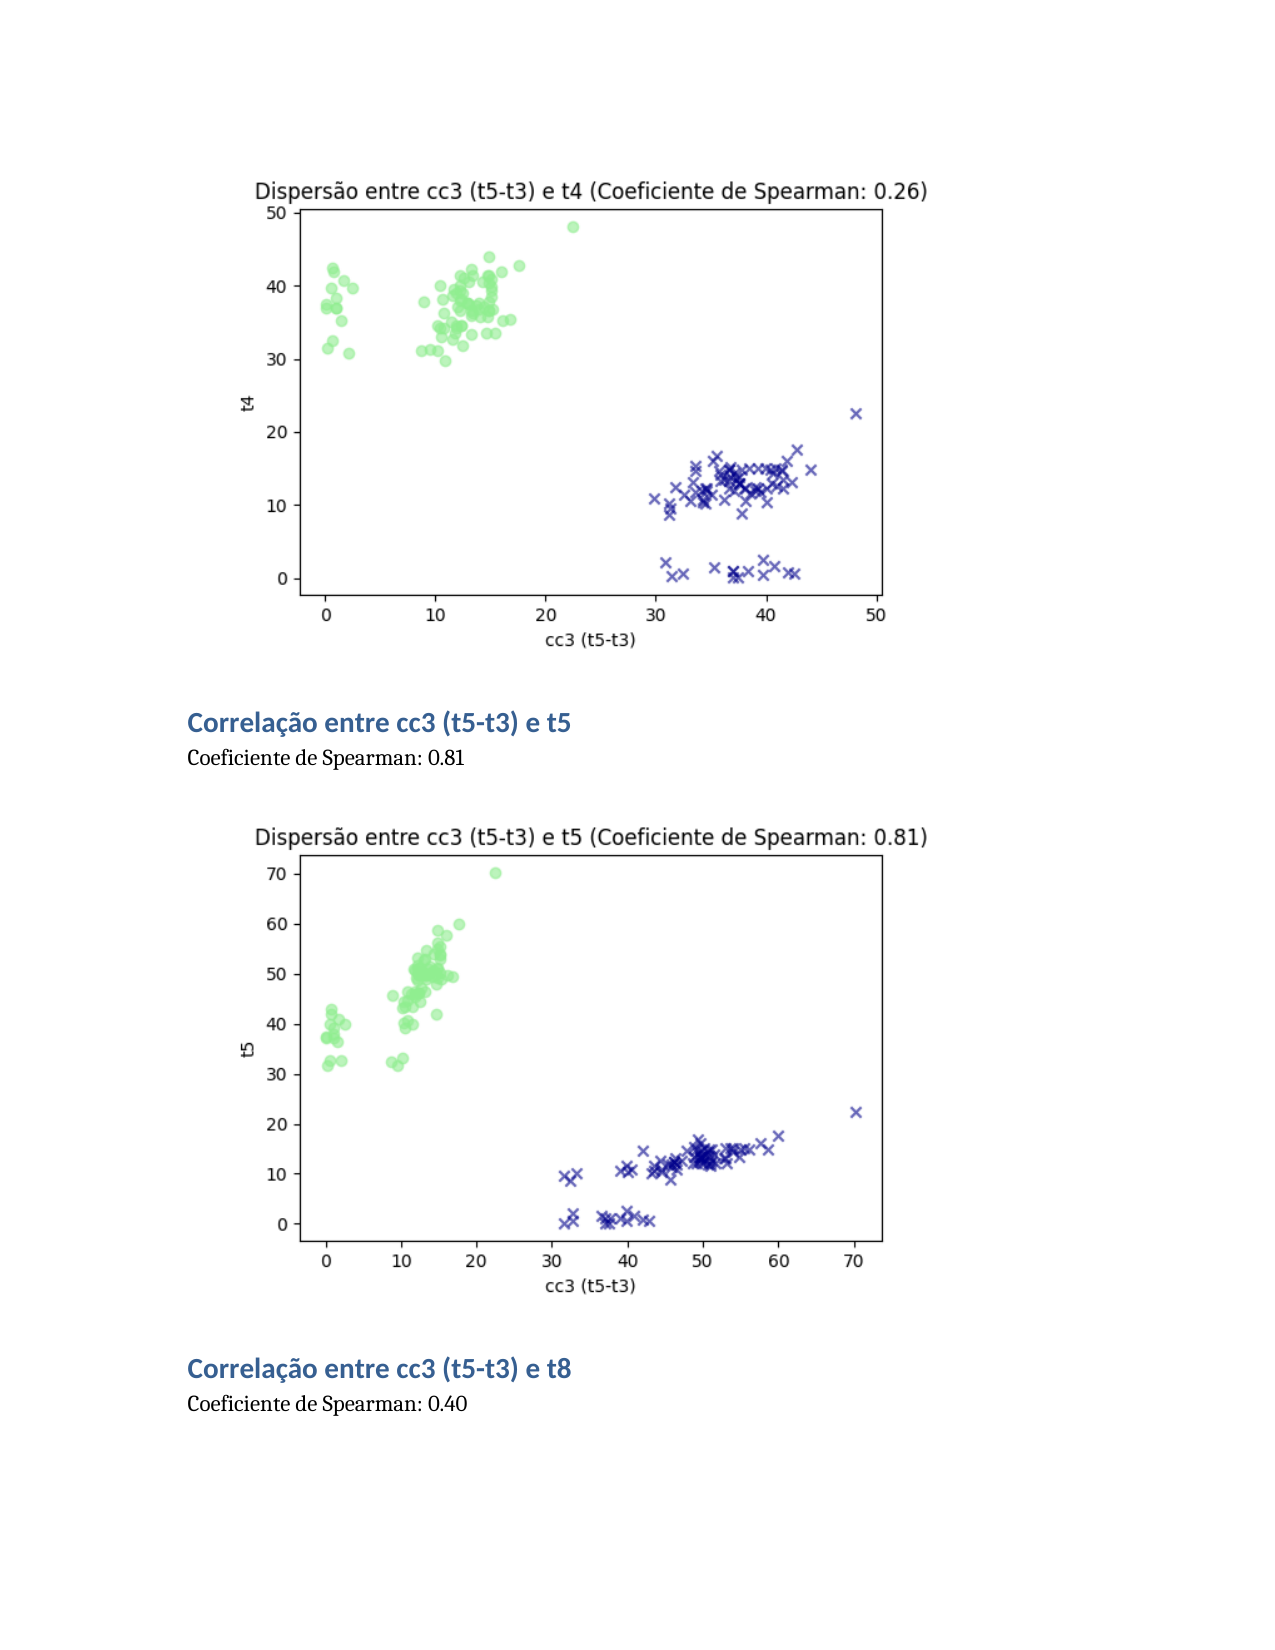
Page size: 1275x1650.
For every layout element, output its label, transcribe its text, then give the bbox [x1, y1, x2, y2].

picture [206, 795, 957, 1296]
text Coeficiente de Spearman: 0.81 [187, 745, 1087, 771]
picture [206, 150, 957, 650]
subtitle Correlação entre cc3 (t5-t3) e t8 [187, 1350, 1087, 1385]
subtitle Correlação entre cc3 (t5-t3) e t5 [187, 704, 1087, 739]
text Coeficiente de Spearman: 0.40 [187, 1391, 1087, 1417]
